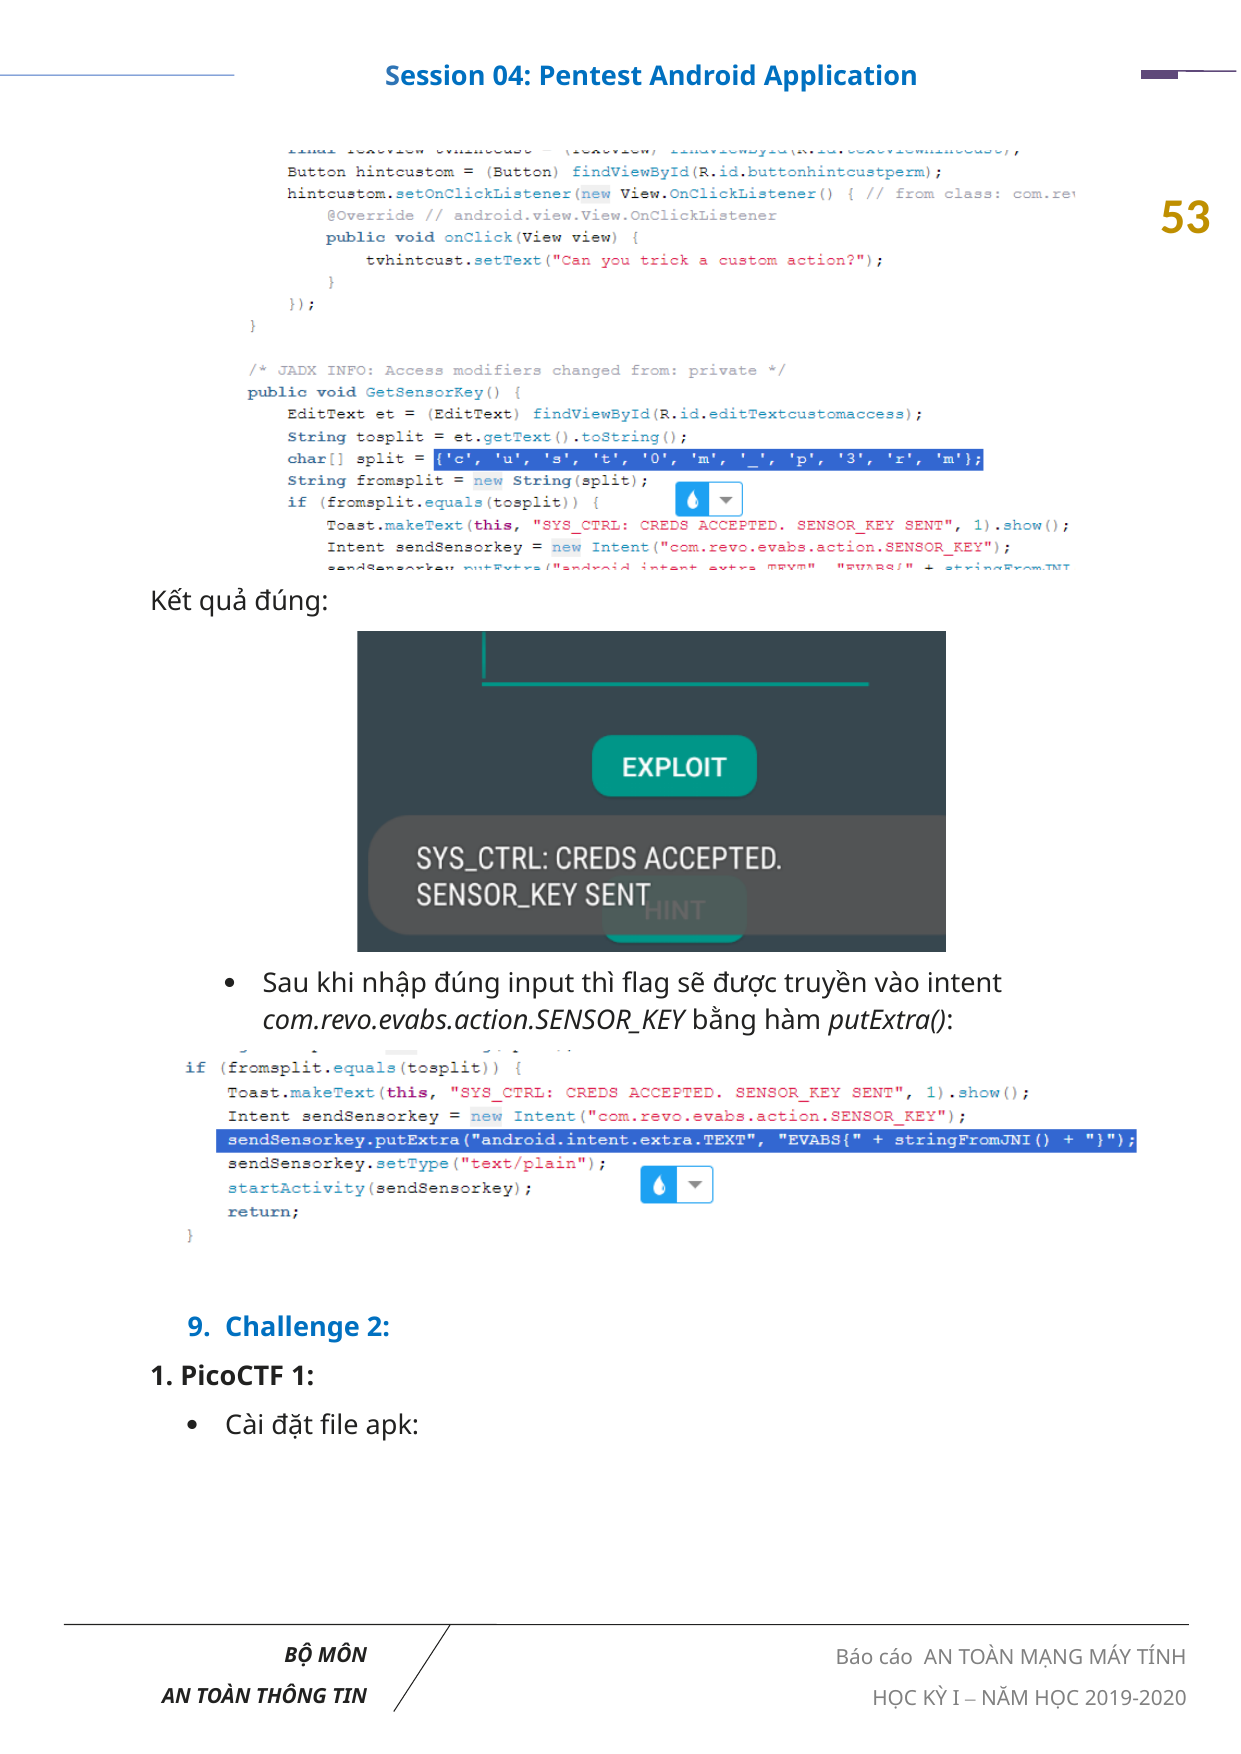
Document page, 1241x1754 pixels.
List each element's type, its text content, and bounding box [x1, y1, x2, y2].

list Challenge 2: [187, 1307, 1153, 1344]
list Sau khi nhập đúng input thì flag sẽ được truyền vào intent com.revo.evabs.action.SENSOR_KEY bằng hàm putExtra(): [225, 964, 1153, 1037]
text Kết quả đúng: [150, 582, 1153, 619]
list Cài đặt file apk: [187, 1406, 1153, 1443]
text 1. PicoCTF 1: [150, 1356, 1153, 1393]
